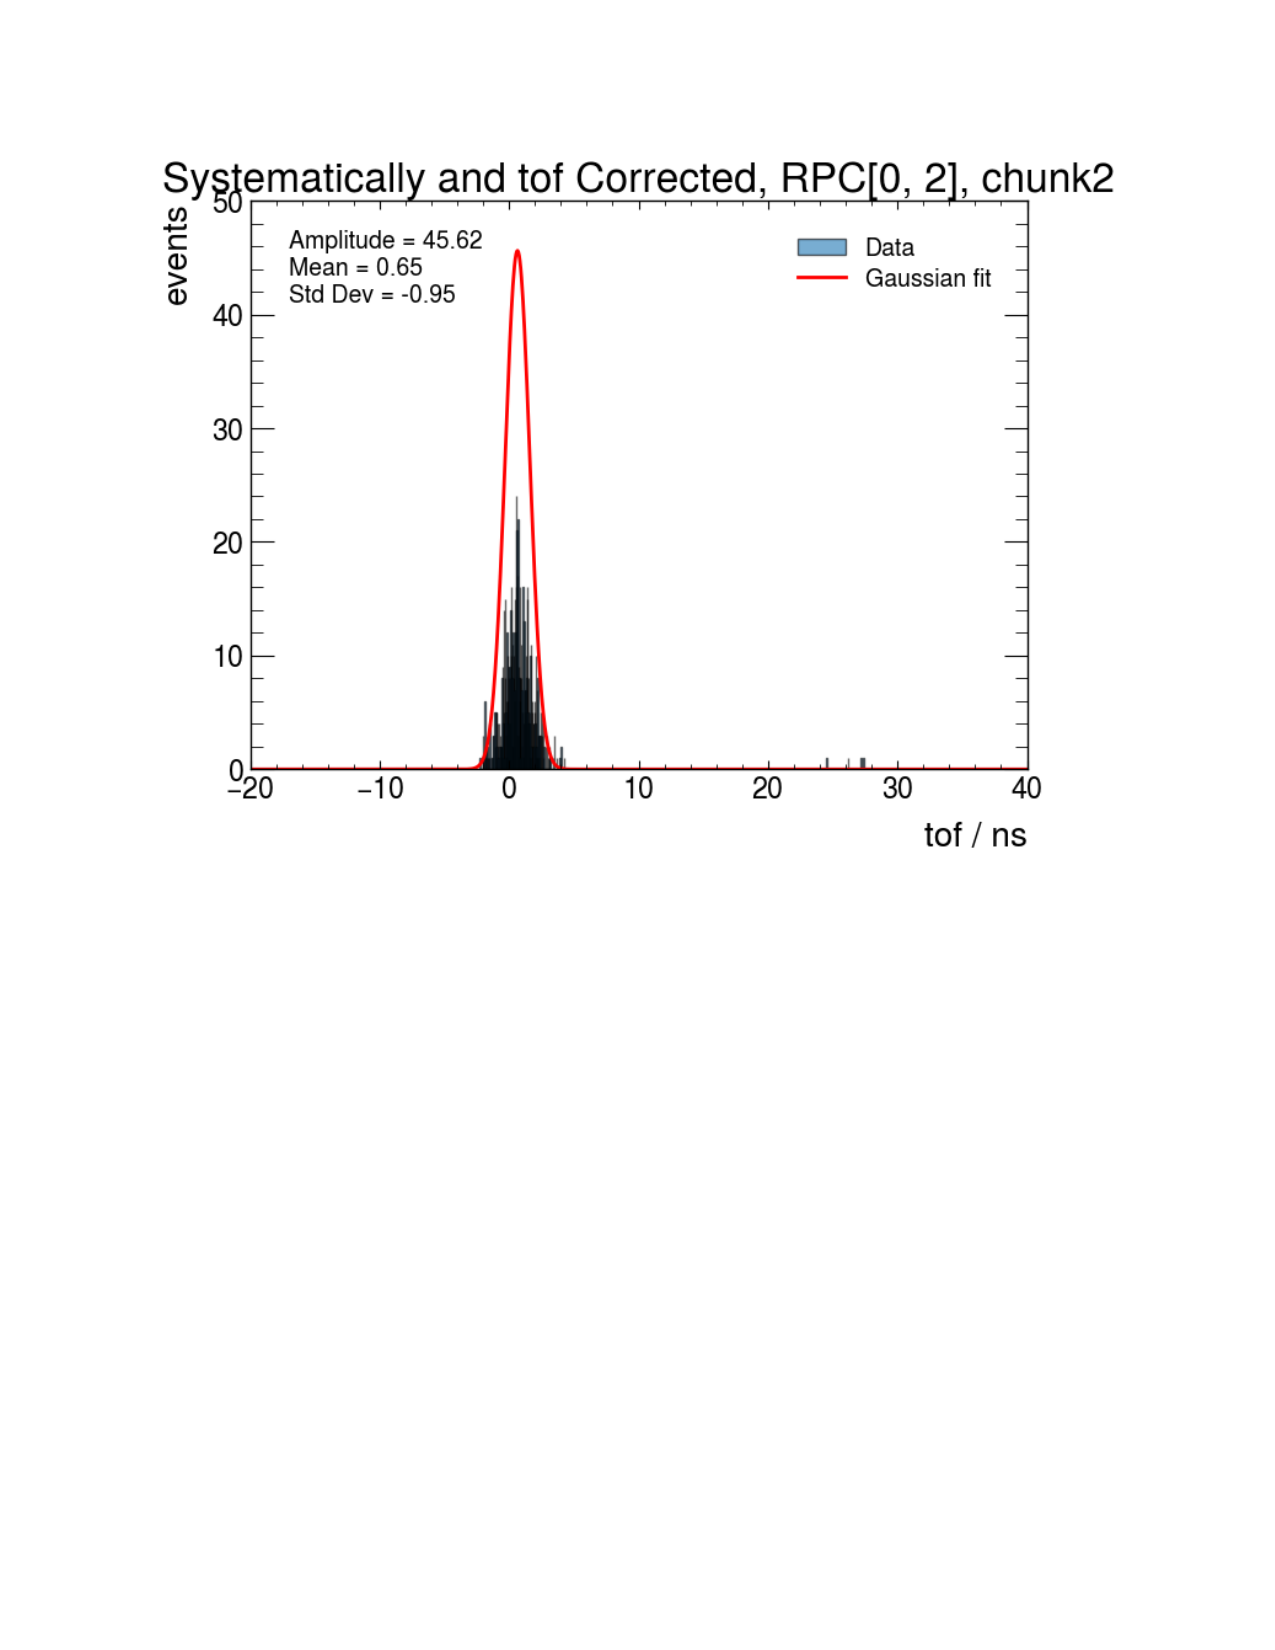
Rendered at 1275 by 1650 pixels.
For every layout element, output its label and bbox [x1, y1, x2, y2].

picture [150, 150, 1125, 865]
